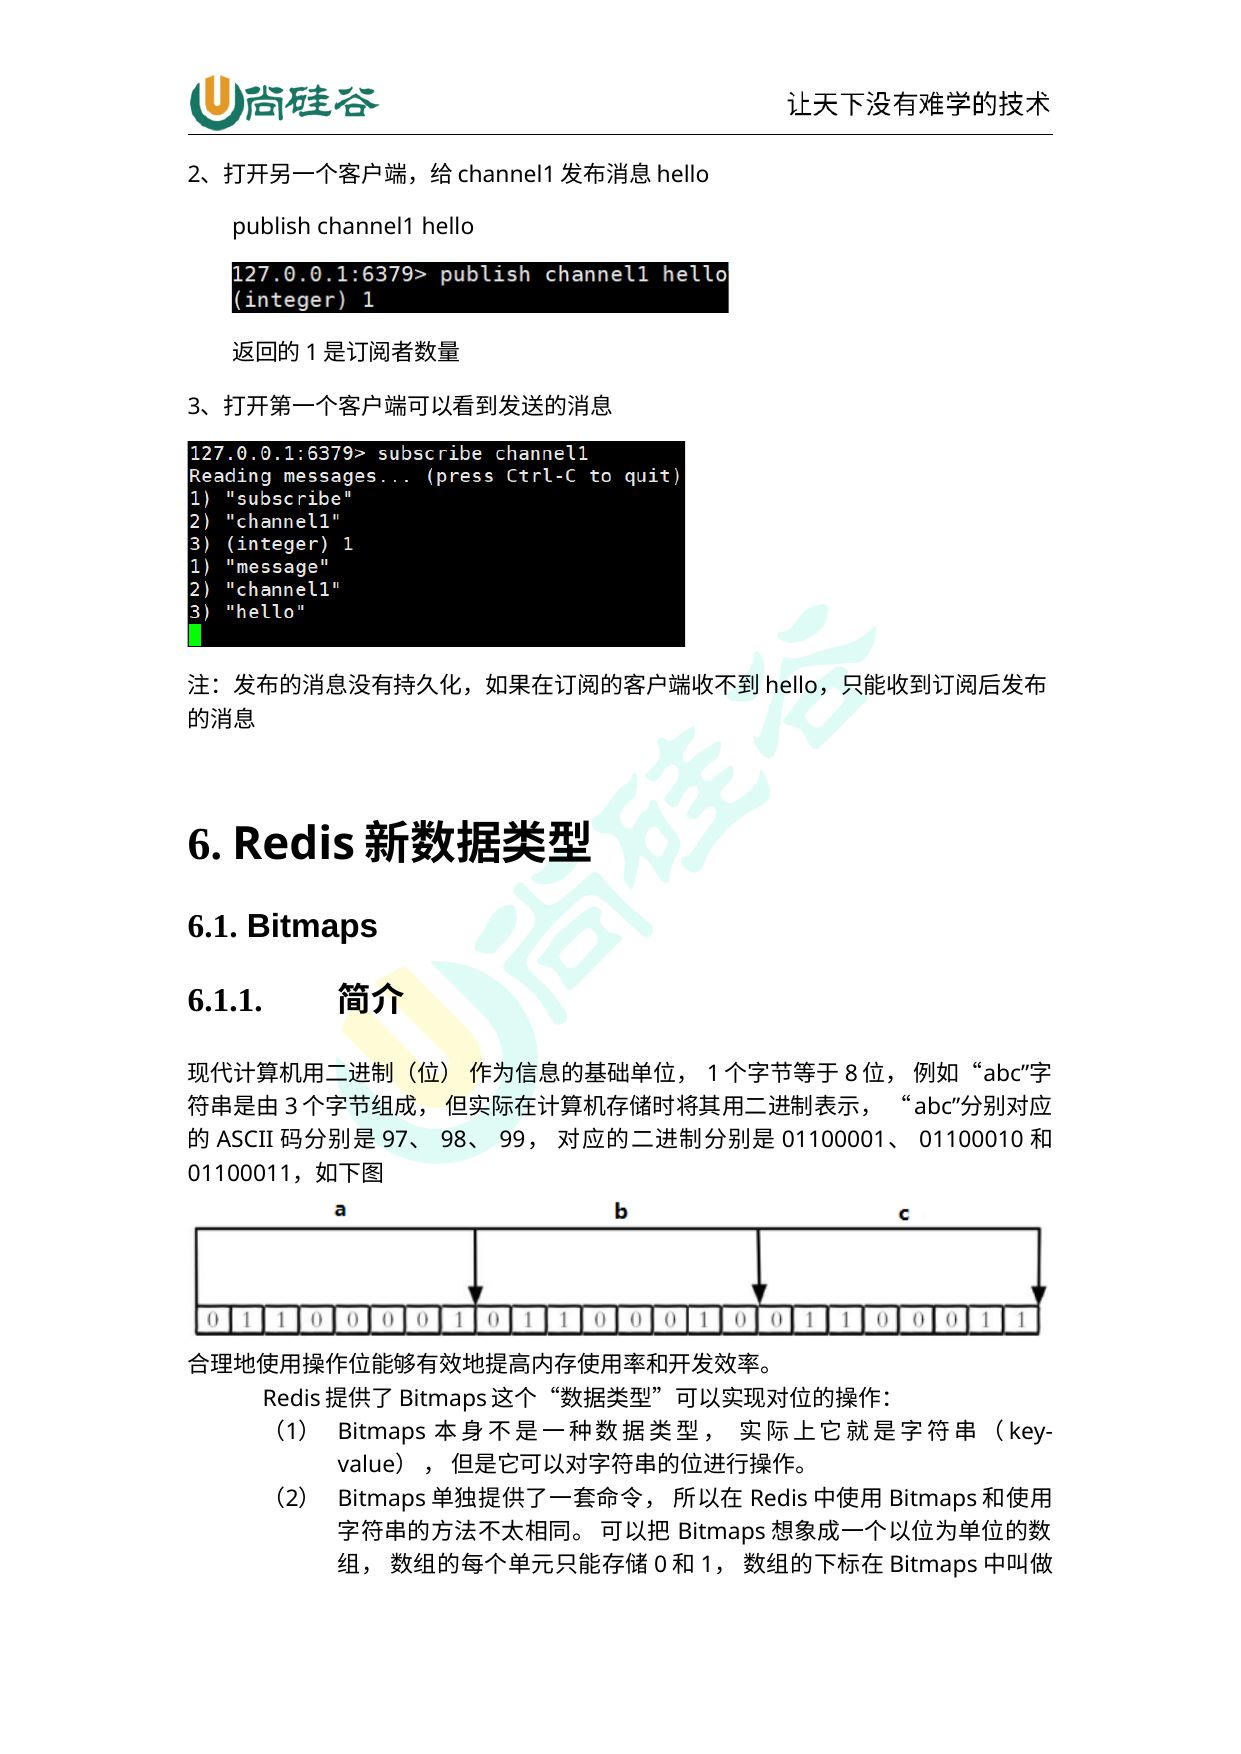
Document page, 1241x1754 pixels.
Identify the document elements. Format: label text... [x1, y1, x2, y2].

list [262, 1479, 1053, 1579]
list Bitmaps [187, 906, 1053, 945]
text 合理地使用操作位能够有效地提高内存使用率和开发效率。 [187, 1347, 1053, 1379]
picture [187, 73, 1053, 132]
text Redis提供了Bitmaps这个“数据类型”可以实现对位的操作： [187, 1379, 1053, 1413]
text 返回的1是订阅者数量 [187, 333, 1053, 367]
list 简介 [187, 972, 1053, 1021]
text publish channel1 hello [187, 210, 1053, 242]
text 2、打开另一个客户端，给channel1发布消息hello [187, 156, 1053, 189]
picture [187, 1188, 1053, 1347]
list Redis新数据类型 [187, 807, 1053, 873]
list Bitmaps本身不是一种数据类型， 实际上它就是字符串（key-value） ， 但是它可以对字符串的位进行操作。 [262, 1413, 1053, 1479]
text 注：发布的消息没有持久化，如果在订阅的客户端收不到hello，只能收到订阅后发布的消息 [187, 667, 1053, 734]
text 3、打开第一个客户端可以看到发送的消息 [187, 387, 1053, 421]
picture [231, 262, 729, 313]
picture [187, 441, 686, 647]
text 现代计算机用二进制（位） 作为信息的基础单位， 1个字节等于8位， 例如“abc”字符串是由3个字节组成， 但实际在计算机存储时将其用二进制表示， “abc”分别对应的ASCII码分别是97、 98、 99， 对应的二进制分别是01100001、 01100010和01100011，如下图 [187, 1055, 1053, 1188]
